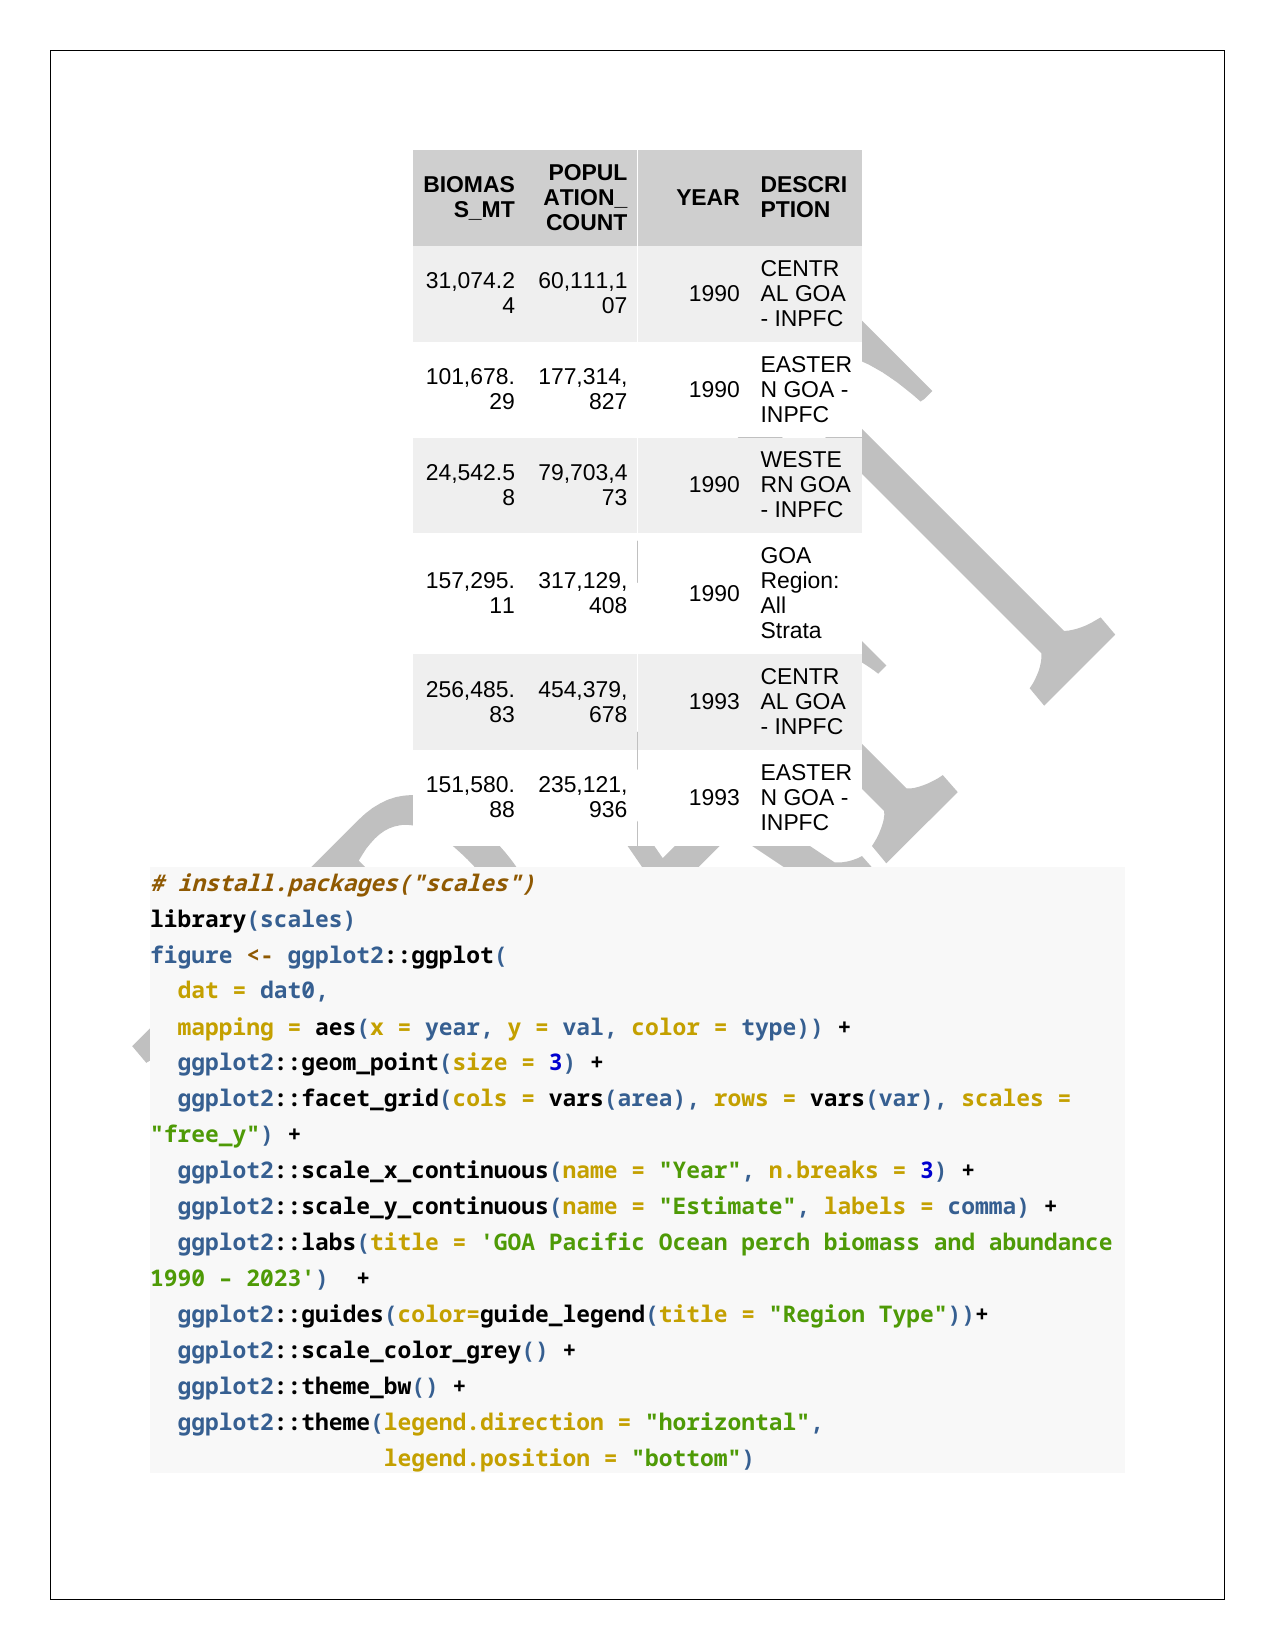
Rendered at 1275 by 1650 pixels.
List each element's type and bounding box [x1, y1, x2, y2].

text [150, 867, 1125, 1473]
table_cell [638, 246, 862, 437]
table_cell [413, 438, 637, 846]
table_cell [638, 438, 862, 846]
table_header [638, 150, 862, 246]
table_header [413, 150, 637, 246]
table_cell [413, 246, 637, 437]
